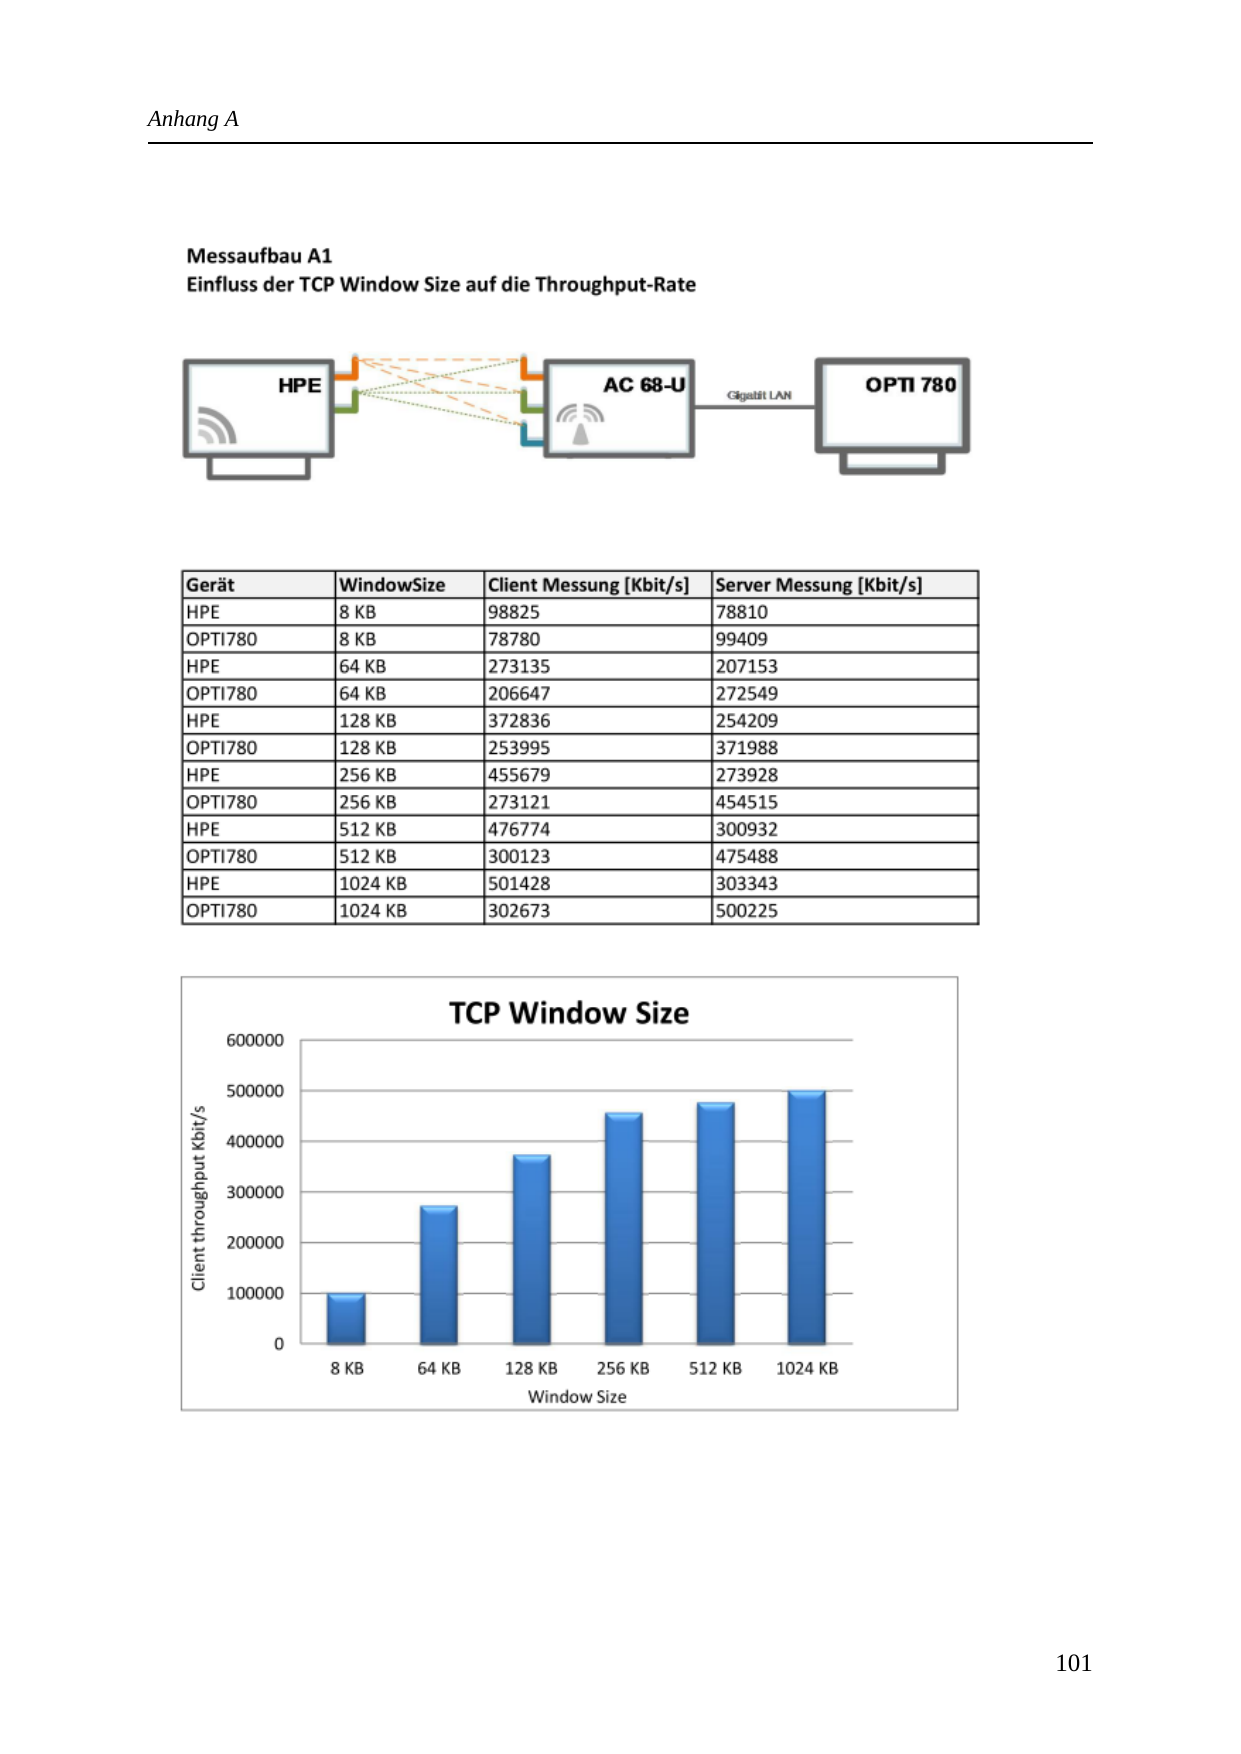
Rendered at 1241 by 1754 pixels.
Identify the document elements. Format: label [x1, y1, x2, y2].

picture [147, 230, 1093, 1423]
